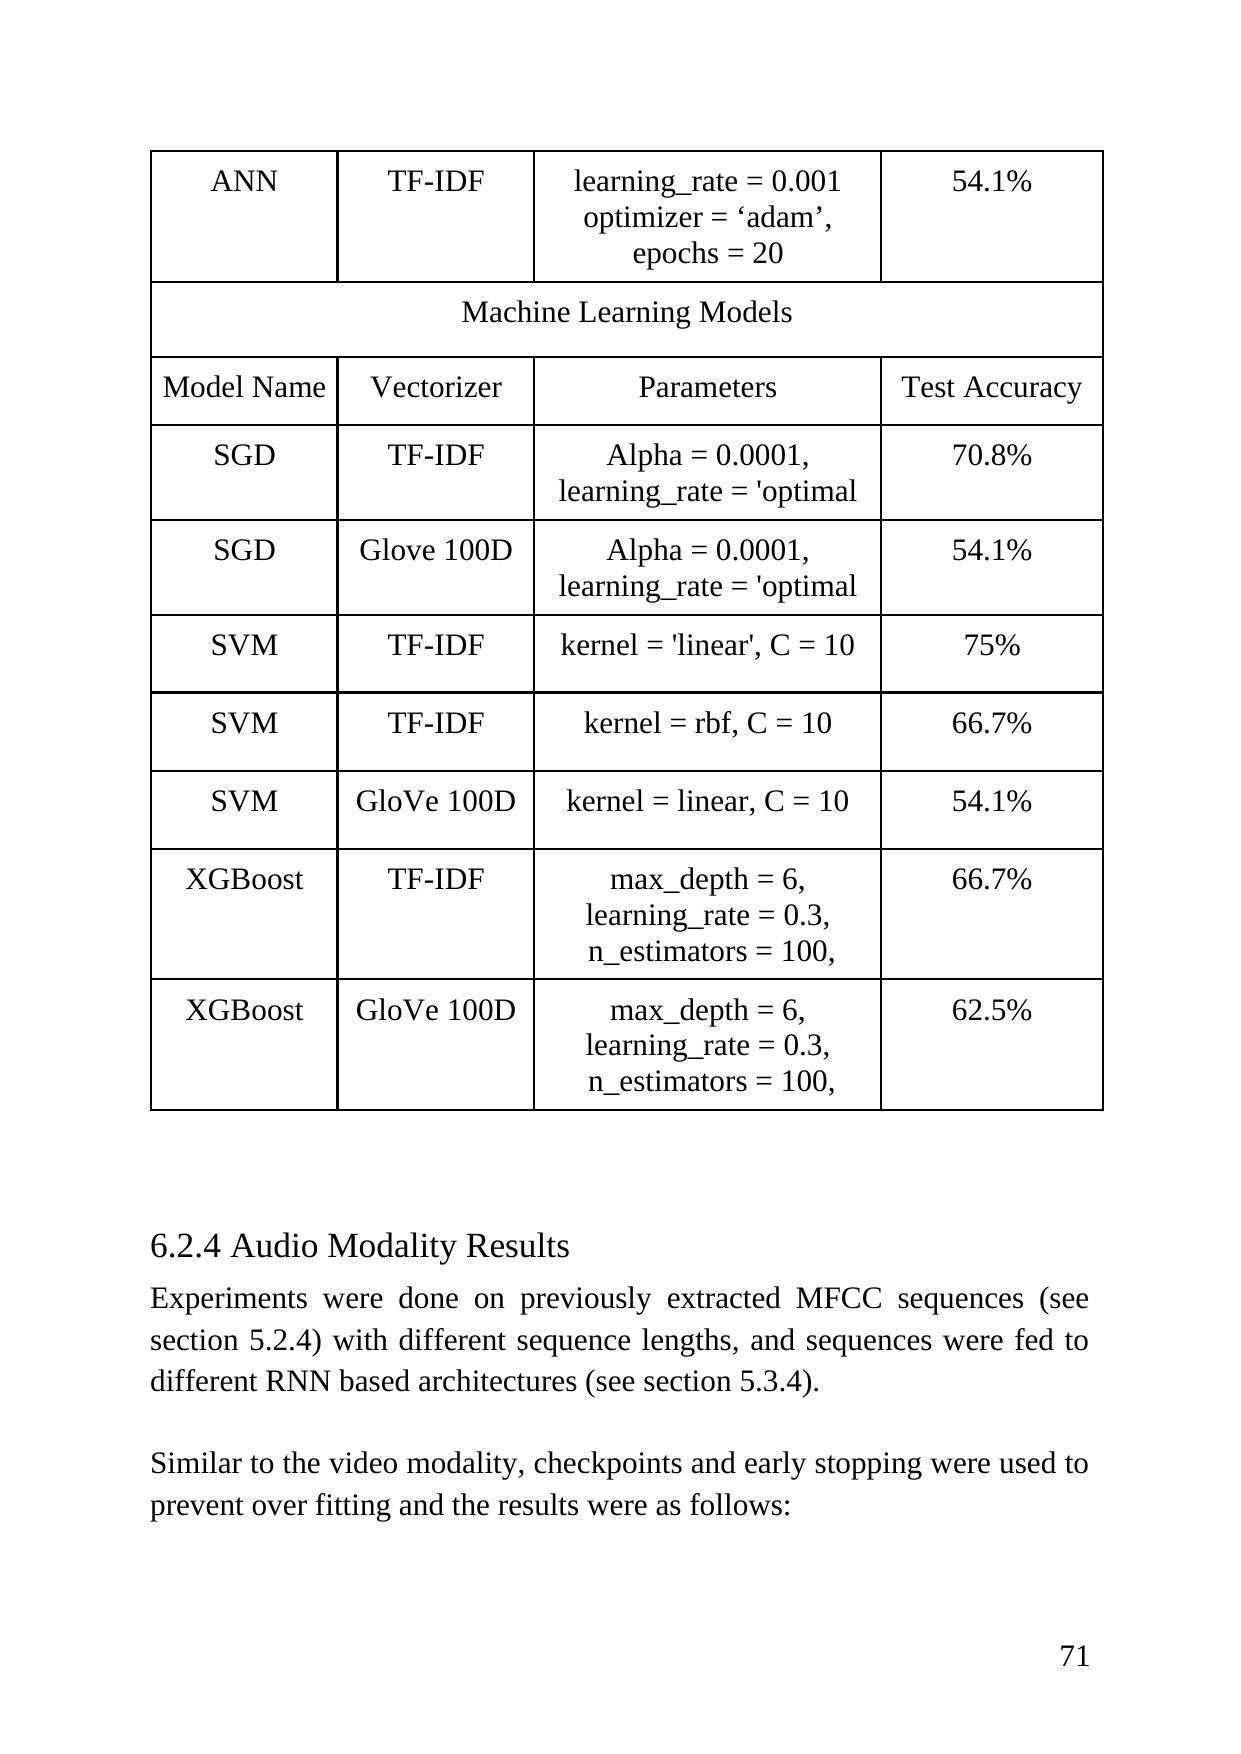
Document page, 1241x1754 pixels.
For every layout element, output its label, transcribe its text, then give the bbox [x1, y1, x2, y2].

table_cell SGD [152, 521, 336, 613]
text Experiments were done on previously extracted MFCC sequences (see section 5.2.4) with different sequence lengths, and sequences were fed to different RNN based architectures (see section 5.3.4). [150, 1280, 1090, 1398]
table_cell 66.7% [882, 850, 1102, 978]
text Similar to the video modality, checkpoints and early stopping were used to prevent over fitting and the results were as follows: [150, 1481, 1090, 1522]
table_cell max_depth = 6, learning_rate = 0.3, n_estimators = 100, [535, 850, 880, 978]
table_cell TF-IDF [339, 850, 533, 978]
table_cell kernel = linear, C = 10 [535, 772, 880, 847]
table_cell Parameters [535, 358, 880, 424]
table_cell kernel = rbf, C = 10 [535, 694, 880, 769]
table_cell ANN [152, 152, 336, 281]
table_cell Machine Learning Models [152, 283, 1102, 356]
table_cell GloVe 100D [339, 772, 533, 847]
table_cell SGD [152, 426, 336, 519]
table_cell 62.5% [882, 980, 1102, 1109]
table_cell SVM [152, 772, 336, 847]
table_cell GloVe 100D [339, 980, 533, 1109]
table_cell 54.1% [882, 772, 1102, 847]
table_cell Model Name [152, 358, 336, 424]
table_cell Vectorizer [339, 358, 533, 424]
table_cell 66.7% [882, 694, 1102, 769]
table_cell 75% [882, 616, 1102, 691]
subtitle 6.2.4 Audio Modality Results [150, 1224, 1090, 1265]
table_cell SVM [152, 616, 336, 691]
table_cell Test Accuracy [882, 358, 1102, 424]
table_cell TF-IDF [339, 616, 533, 691]
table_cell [535, 152, 880, 281]
table_cell 54.1% [882, 152, 1102, 281]
table_cell Alpha = 0.0001, learning_rate = 'optimal [535, 426, 880, 519]
table_cell kernel = 'linear', C = 10 [535, 616, 880, 691]
table_cell 70.8% [882, 426, 1102, 519]
table_cell TF-IDF [339, 152, 533, 281]
table_cell max_depth = 6, learning_rate = 0.3, n_estimators = 100, [535, 980, 880, 1109]
table_cell Alpha = 0.0001, learning_rate = 'optimal [535, 521, 880, 613]
table_cell TF-IDF [339, 694, 533, 769]
table_cell TF-IDF [339, 426, 533, 519]
table_cell 54.1% [882, 521, 1102, 613]
table_cell Glove 100D [339, 521, 533, 613]
table_cell XGBoost [152, 850, 336, 978]
table_cell XGBoost [152, 980, 336, 1109]
table_cell SVM [152, 694, 336, 769]
